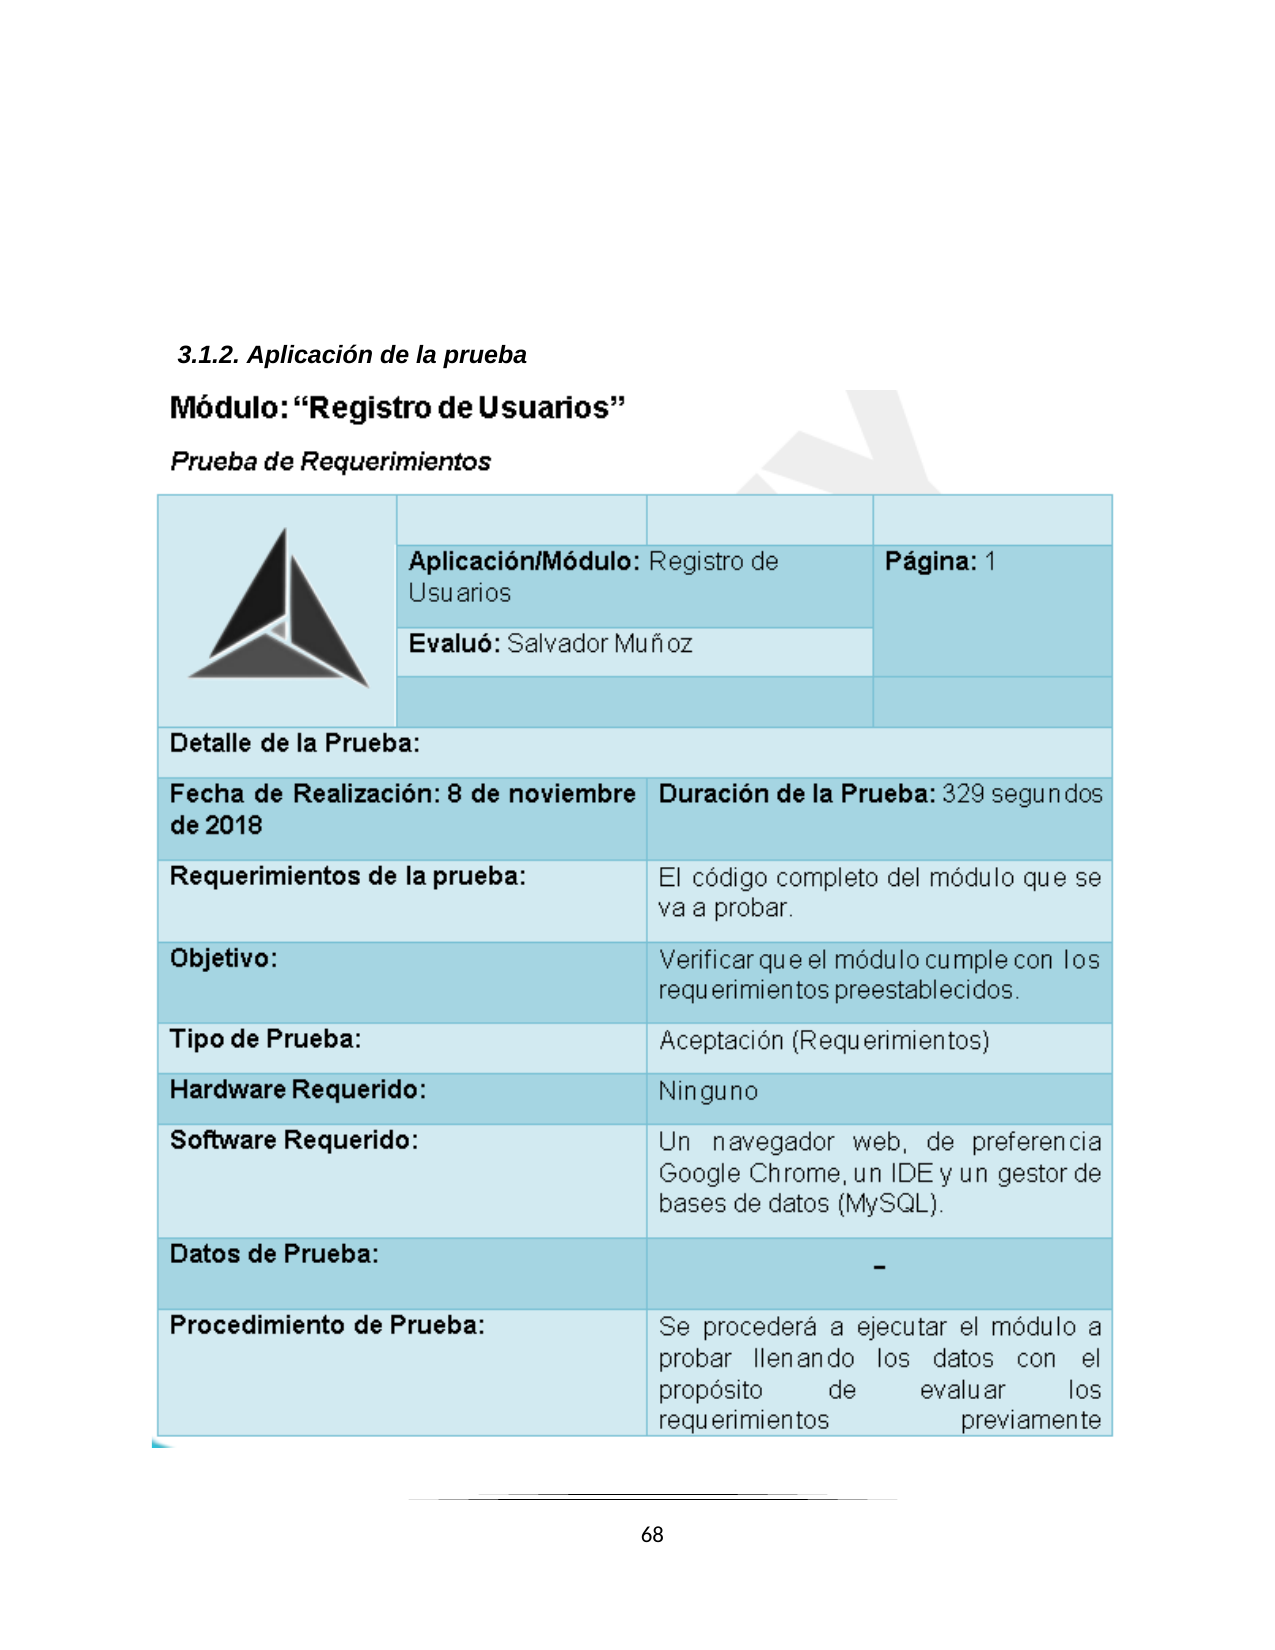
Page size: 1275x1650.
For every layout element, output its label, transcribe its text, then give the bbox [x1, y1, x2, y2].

text 3.1.2. Aplicación de la prueba [177, 339, 1127, 368]
picture [151, 390, 1125, 1448]
